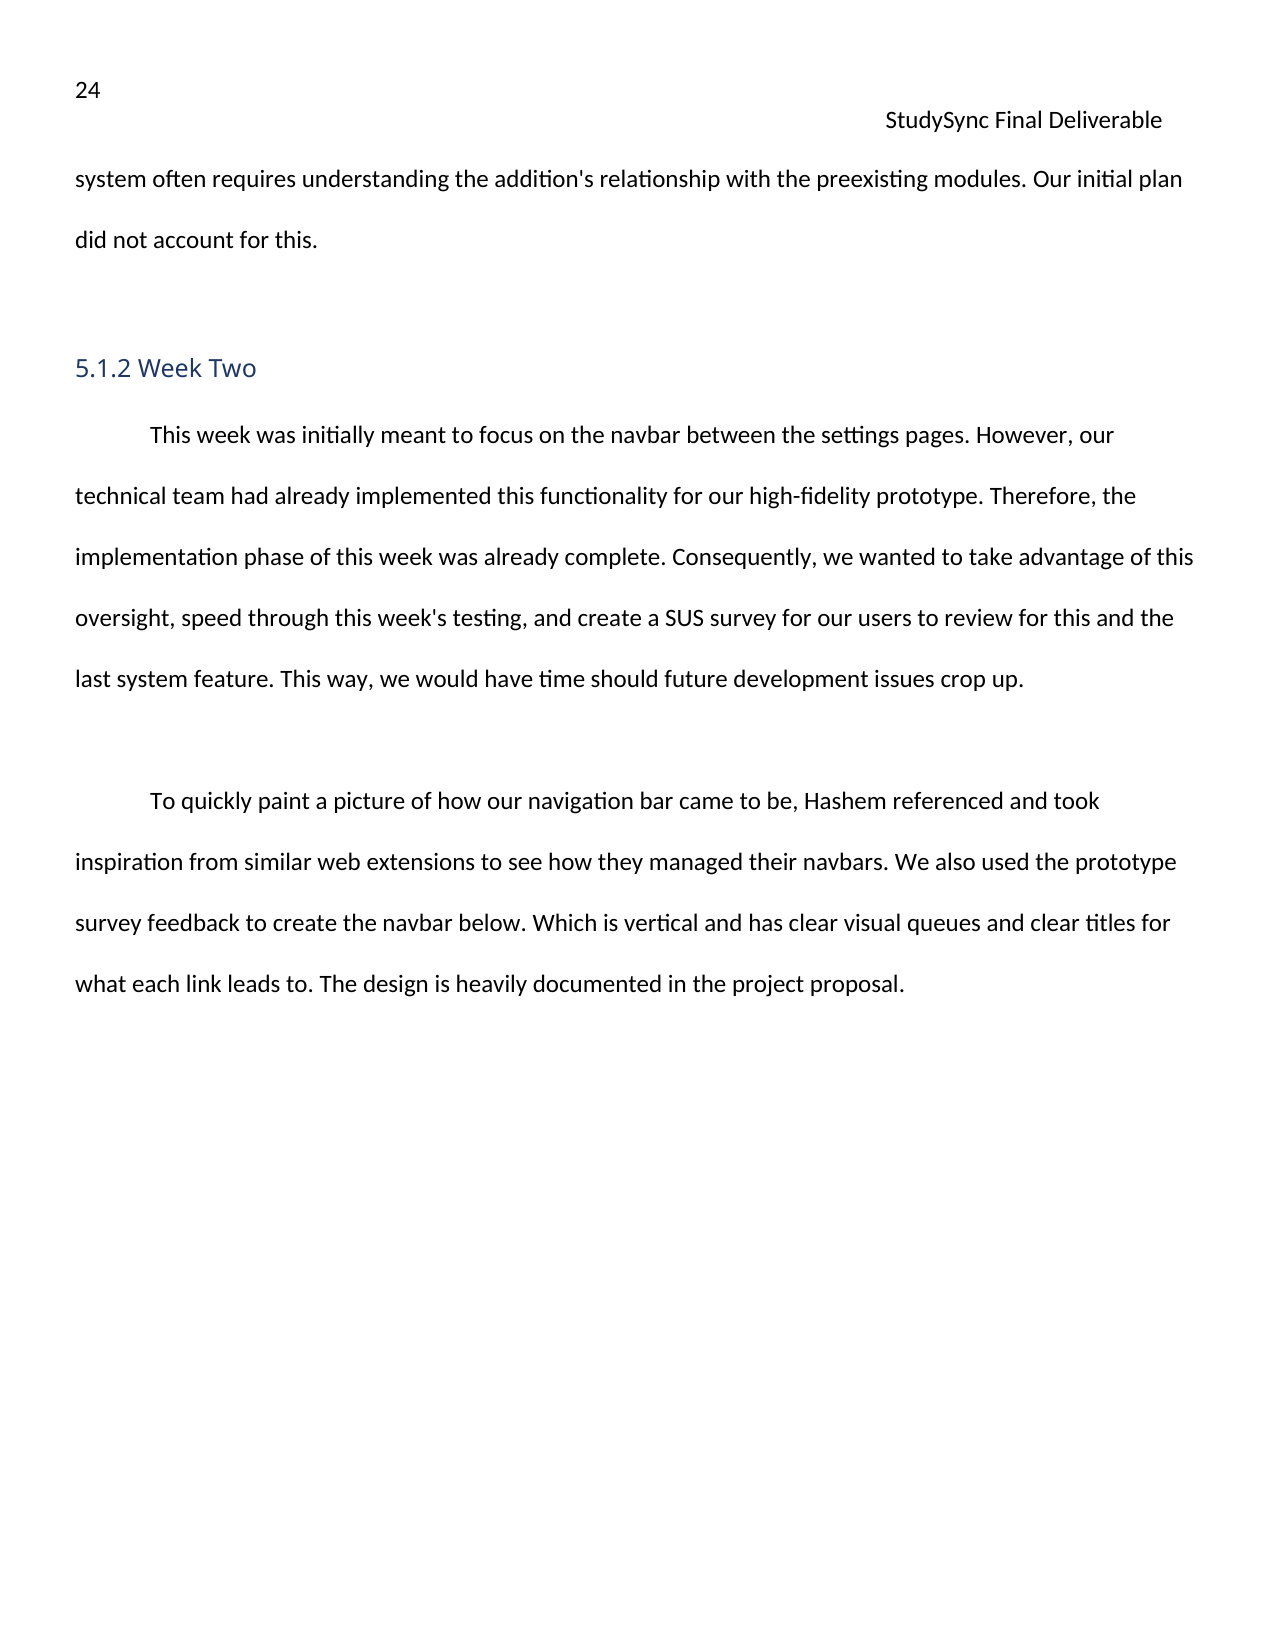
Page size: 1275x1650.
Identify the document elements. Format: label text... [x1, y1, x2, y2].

text To quickly paint a picture of how our navigation bar came to be, Hashem referenced and took inspiration from similar web extensions to see how they managed their navbars. We also used the prototype survey feedback to create the navbar below. Which is vertical and has clear visual queues and clear titles for what each link leads to. The design is heavily documented in the project proposal. [75, 785, 1200, 999]
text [75, 163, 1200, 255]
subtitle 5.1.2 Week Two [75, 351, 1200, 385]
text This week was initially meant to focus on the navbar between the settings pages. However, our technical team had already implemented this functionality for our high-fidelity prototype. Therefore, the implementation phase of this week was already complete. Consequently, we wanted to take advantage of this oversight, speed through this week's testing, and create a SUS survey for our users to review for this and the last system feature. This way, we would have time should future development issues crop up. [75, 419, 1200, 693]
